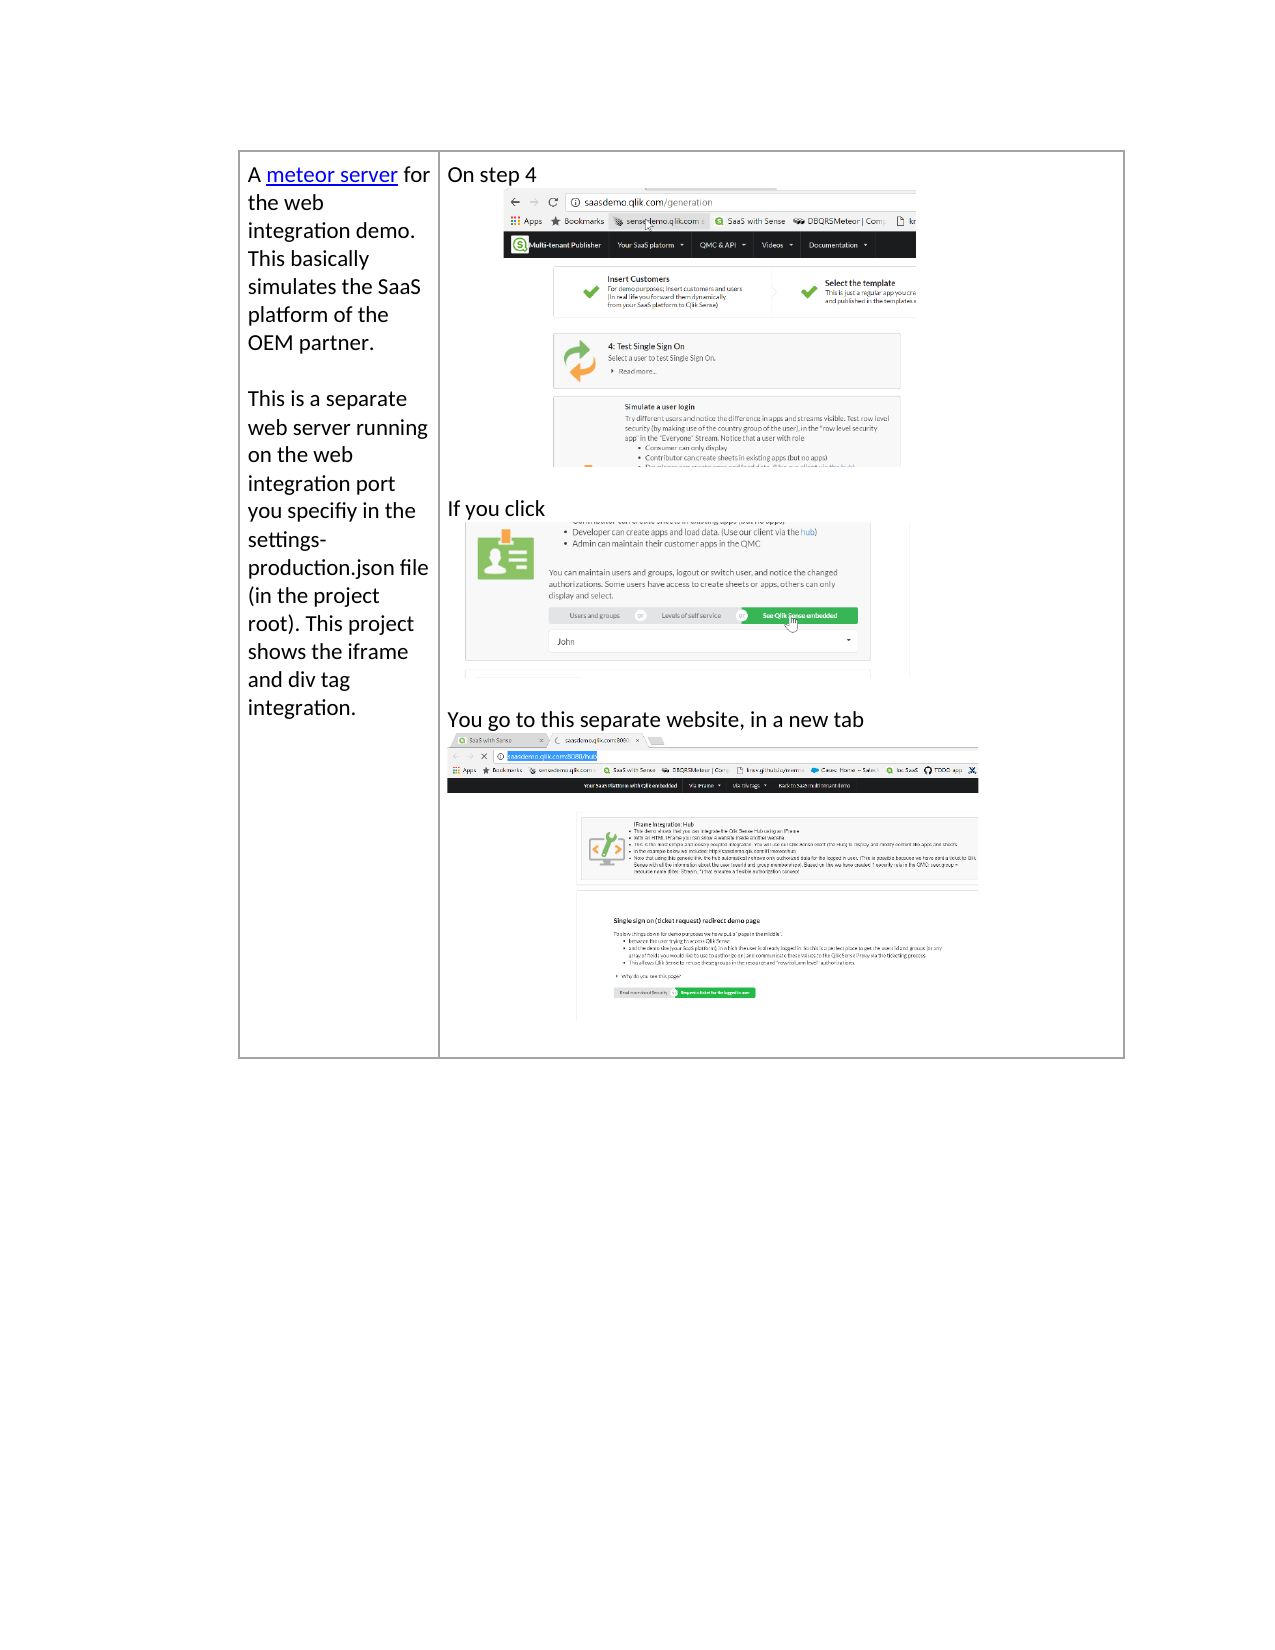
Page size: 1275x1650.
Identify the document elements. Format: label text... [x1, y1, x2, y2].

picture [447, 733, 979, 1021]
table_cell On step 4 If you click You go to this separate website, in a new tab [440, 152, 1123, 1057]
picture [447, 522, 930, 678]
picture [503, 188, 916, 467]
table_cell A meteor server for the web integration demo. This basically simulates the SaaS platform of the OEM partner. This is a separate web server running on the web integration port you specifiy in the settings-production.json file (in the project root). This project shows the iframe and div tag integration. [240, 152, 438, 1057]
